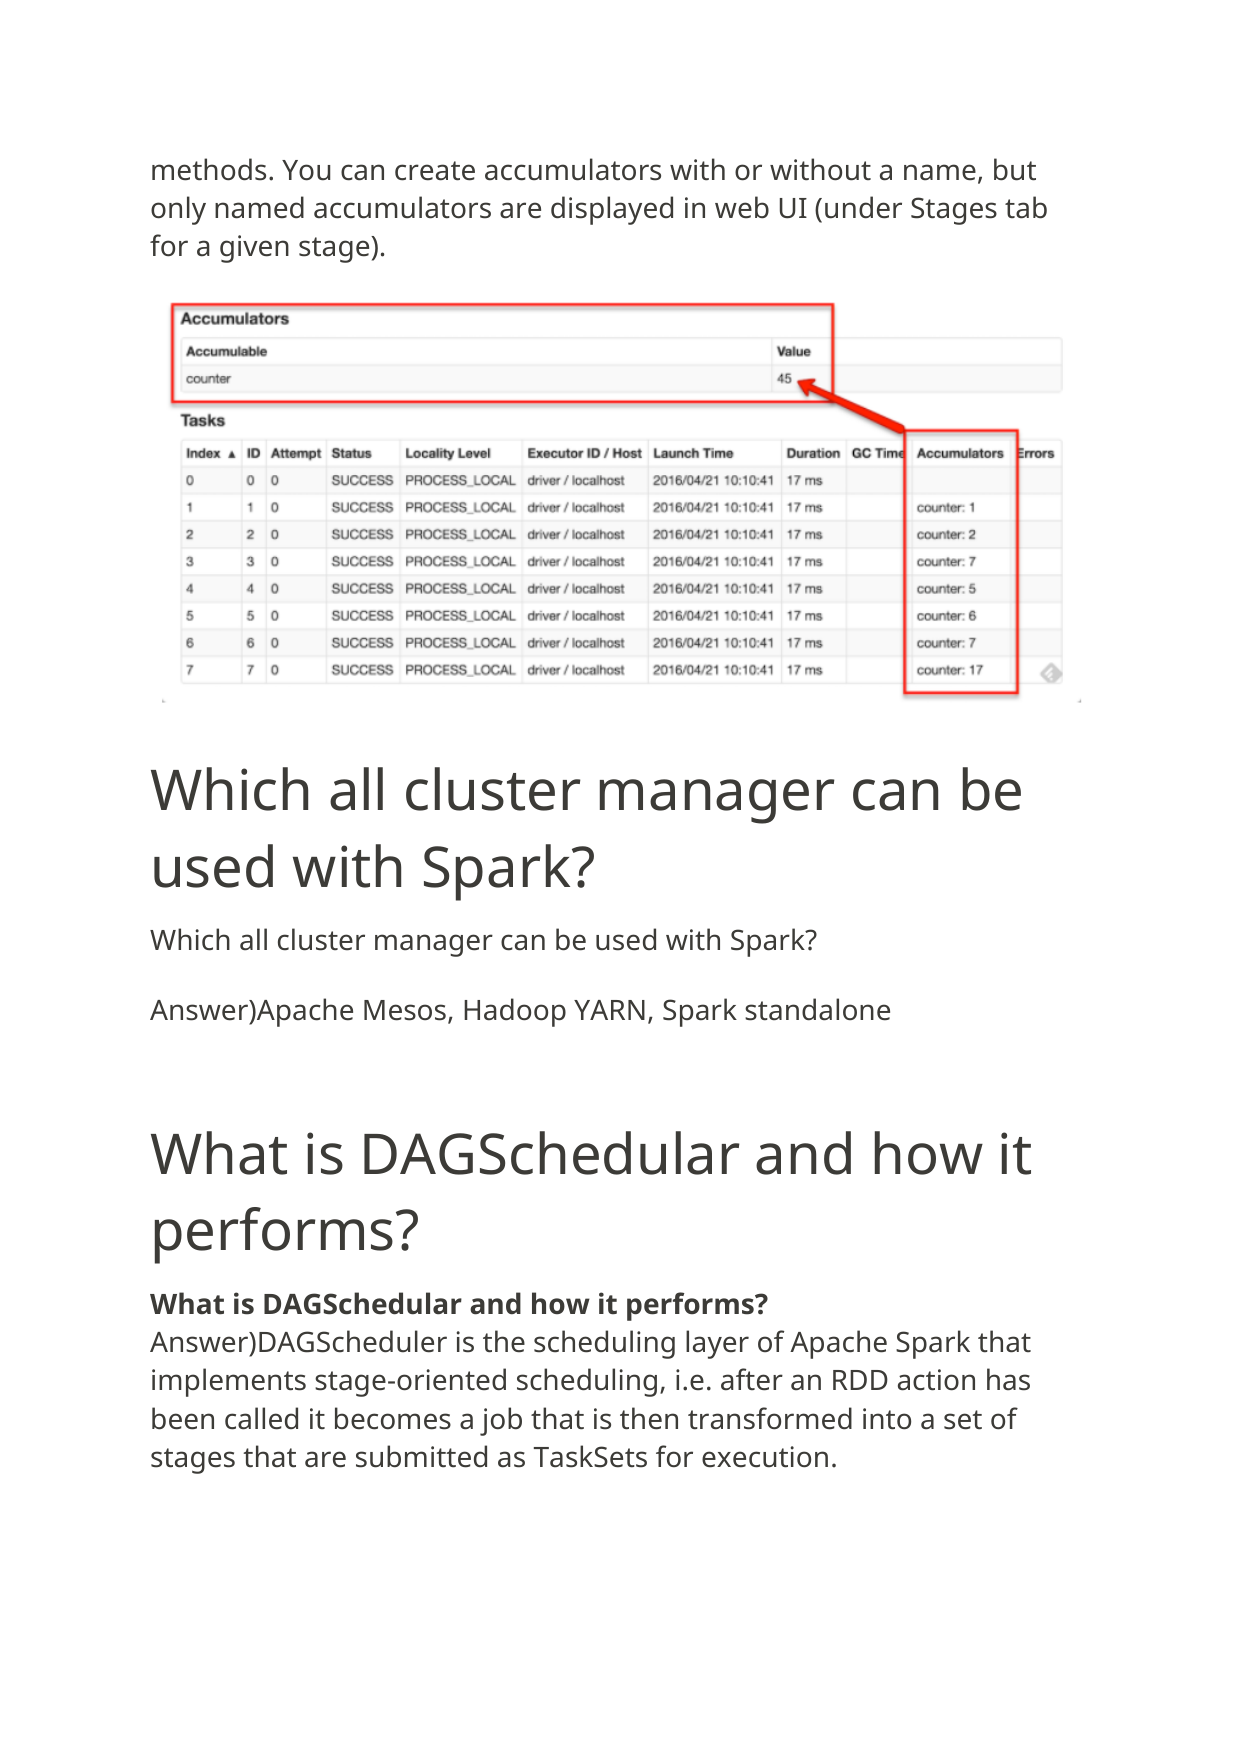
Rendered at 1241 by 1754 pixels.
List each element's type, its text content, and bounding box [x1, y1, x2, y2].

text Which all cluster manager can be used with Spark? [150, 920, 1090, 958]
text Answer)Apache Mesos, Hadoop YARN, Spark standalone [150, 990, 1090, 1028]
text What is DAGSchedular and how it performs? [150, 1284, 1090, 1322]
picture [150, 299, 1091, 721]
text What is DAGSchedular and how it performs? [150, 1114, 1090, 1267]
text Answer)DAGScheduler is the scheduling layer of Apache Spark that implements stage-oriented scheduling, i.e. after an RDD action has been called it becomes a job that is then transformed into a set of stages that are submitted as TaskSets for execution. [150, 1322, 1090, 1476]
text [150, 150, 1090, 265]
text Which all cluster manager can be used with Spark? [150, 750, 1090, 903]
